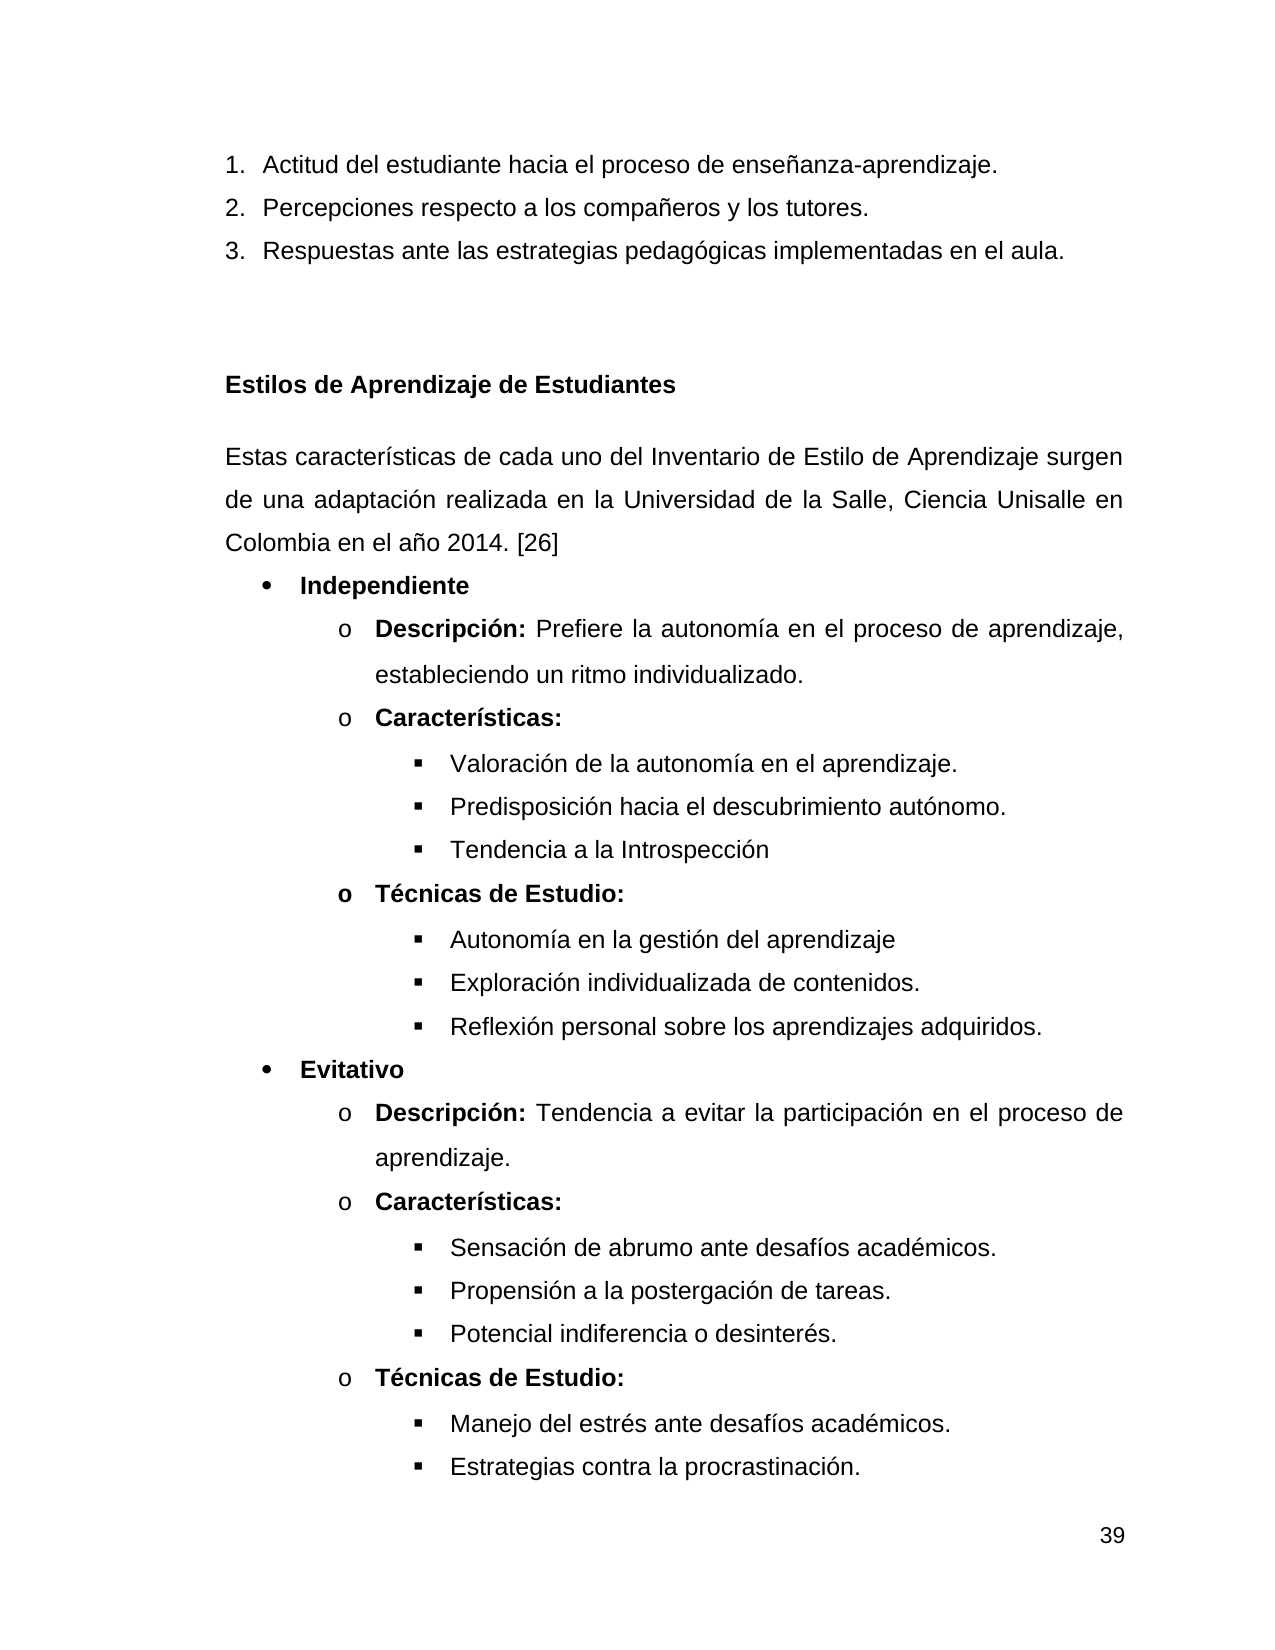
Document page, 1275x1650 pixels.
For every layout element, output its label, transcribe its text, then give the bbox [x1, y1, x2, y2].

list Reflexión personal sobre los aprendizajes adquiridos. [412, 1012, 1125, 1040]
list Actitud del estudiante hacia el proceso de enseñanza-aprendizaje. [225, 150, 1125, 179]
list Propensión a la postergación de tareas. [412, 1276, 1125, 1305]
list Potencial indiferencia o desinterés. [412, 1319, 1125, 1348]
list Descripción: Prefiere la autonomía en el proceso de aprendizaje, estableciendo un ritmo individualizado. [337, 614, 1125, 688]
list Técnicas de Estudio: [337, 879, 1125, 910]
list Técnicas de Estudio: [337, 1362, 1125, 1393]
list Independiente [262, 571, 1125, 600]
list Tendencia a la Introspección [412, 836, 1125, 864]
list Valoración de la autonomía en el aprendizaje. [412, 749, 1125, 778]
list Manejo del estrés ante desafíos académicos. [412, 1409, 1125, 1438]
subtitle Estilos de Aprendizaje de Estudiantes [225, 370, 1125, 398]
list Descripción: Tendencia a evitar la participación en el proceso de aprendizaje. [337, 1098, 1125, 1172]
list Evitativo [262, 1055, 1125, 1084]
list Percepciones respecto a los compañeros y los tutores. [225, 193, 1125, 222]
text Estas características de cada uno del Inventario de Estilo de Aprendizaje surgen de una adaptación realizada en la Universidad de la Salle, Ciencia Unisalle en Colombia en el año 2014. [225, 442, 1125, 557]
list Sensación de abrumo ante desafíos académicos. [412, 1233, 1125, 1262]
list Predisposición hacia el descubrimiento autónomo. [412, 792, 1125, 821]
list Autonomía en la gestión del aprendizaje [412, 925, 1125, 954]
list Exploración individualizada de contenidos. [412, 968, 1125, 997]
list Estrategias contra la procrastinación. [412, 1452, 1125, 1481]
list Características: [337, 1186, 1125, 1217]
list Respuestas ante las estrategias pedagógicas implementadas en el aula. [225, 236, 1125, 265]
list Características: [337, 703, 1125, 734]
